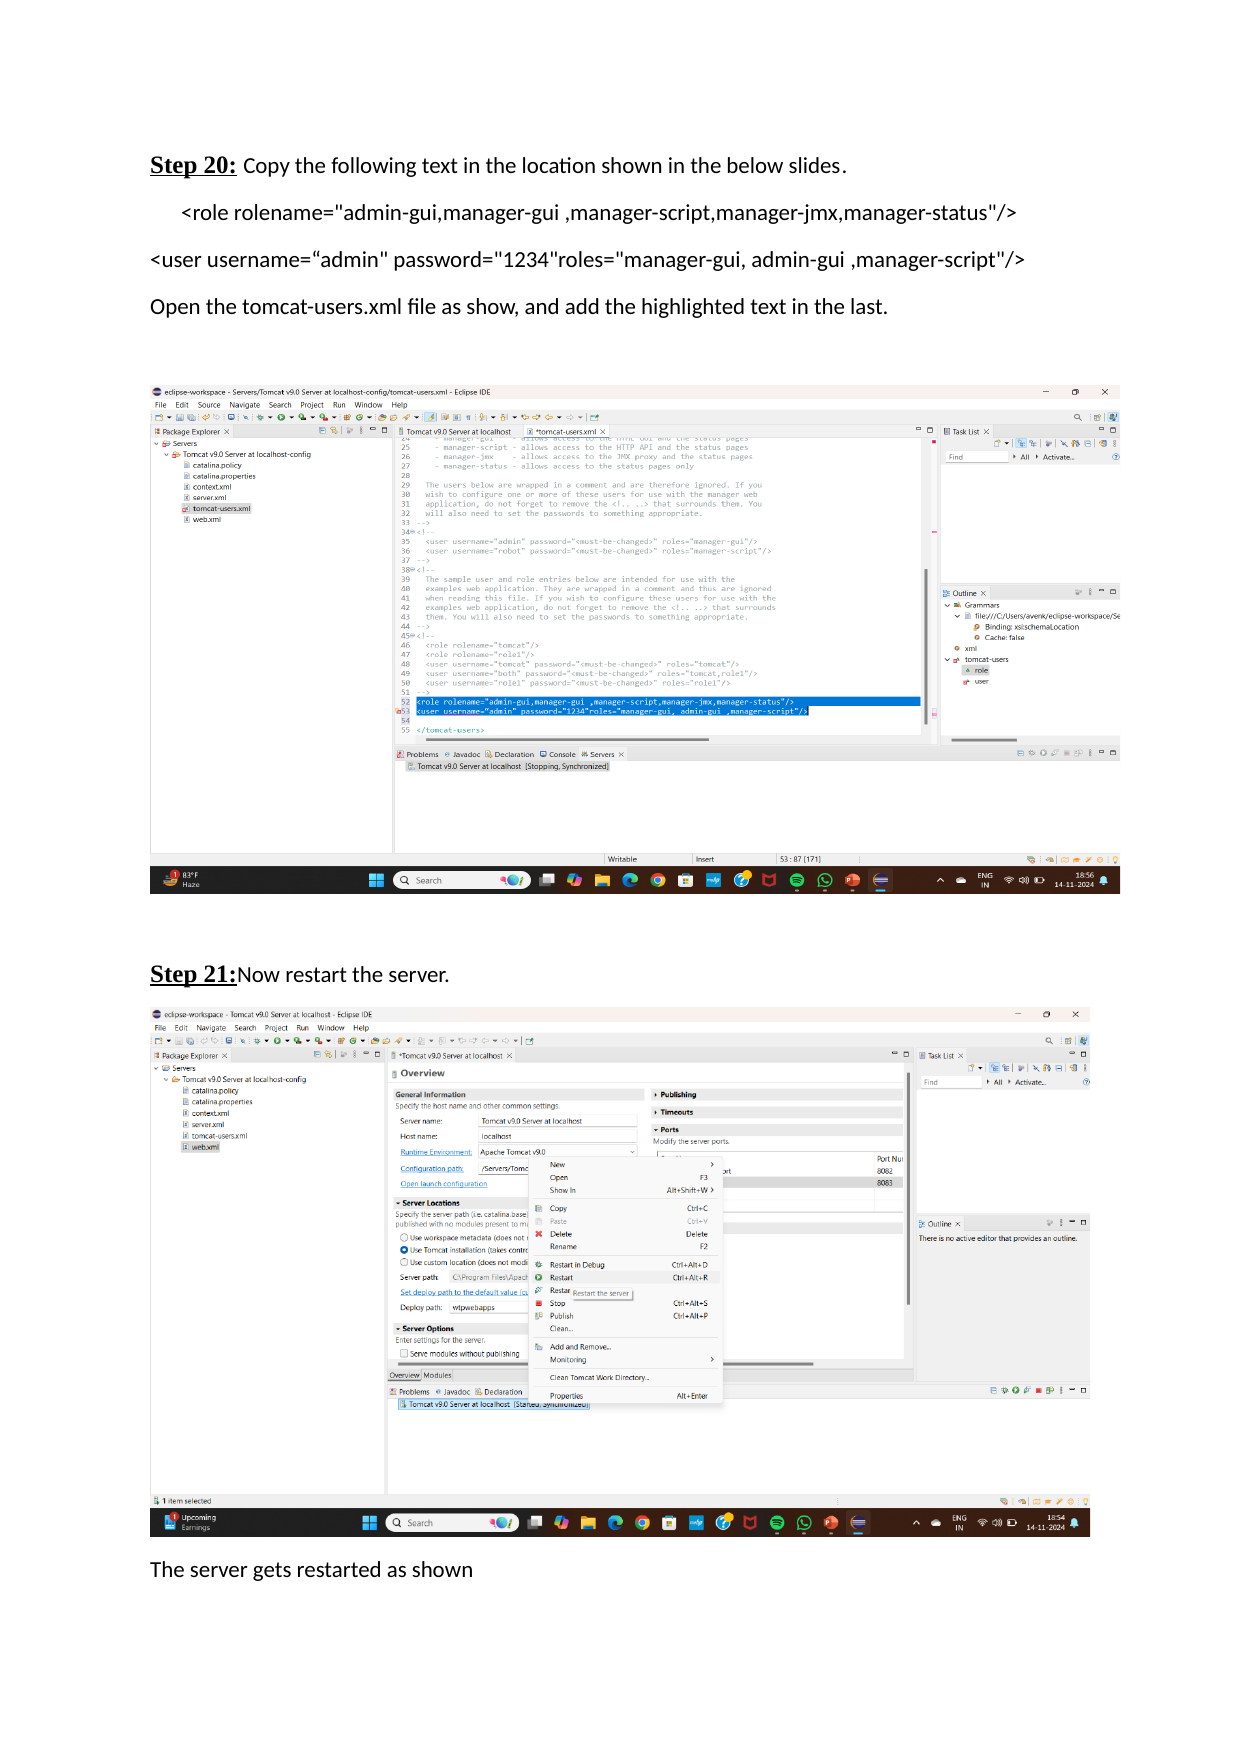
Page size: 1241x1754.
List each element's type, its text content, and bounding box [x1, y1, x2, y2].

text The server gets restarted as shown [150, 1555, 1090, 1583]
picture [150, 1007, 1091, 1537]
text <role rolename="admin-gui,manager-gui ,manager-script,manager-jmx,manager-status"/> [150, 198, 1090, 226]
text Step 21:Now restart the server. [150, 959, 1090, 988]
picture [150, 385, 1121, 894]
text Open the tomcat-users.xml file as show, and add the highlighted text in the last. [150, 292, 1090, 320]
text Step 20: Copy the following text in the location shown in the below slides. [150, 150, 1090, 179]
text <user username=“admin" password="1234"roles="manager-gui, admin-gui ,manager-script"/> [150, 245, 1090, 273]
